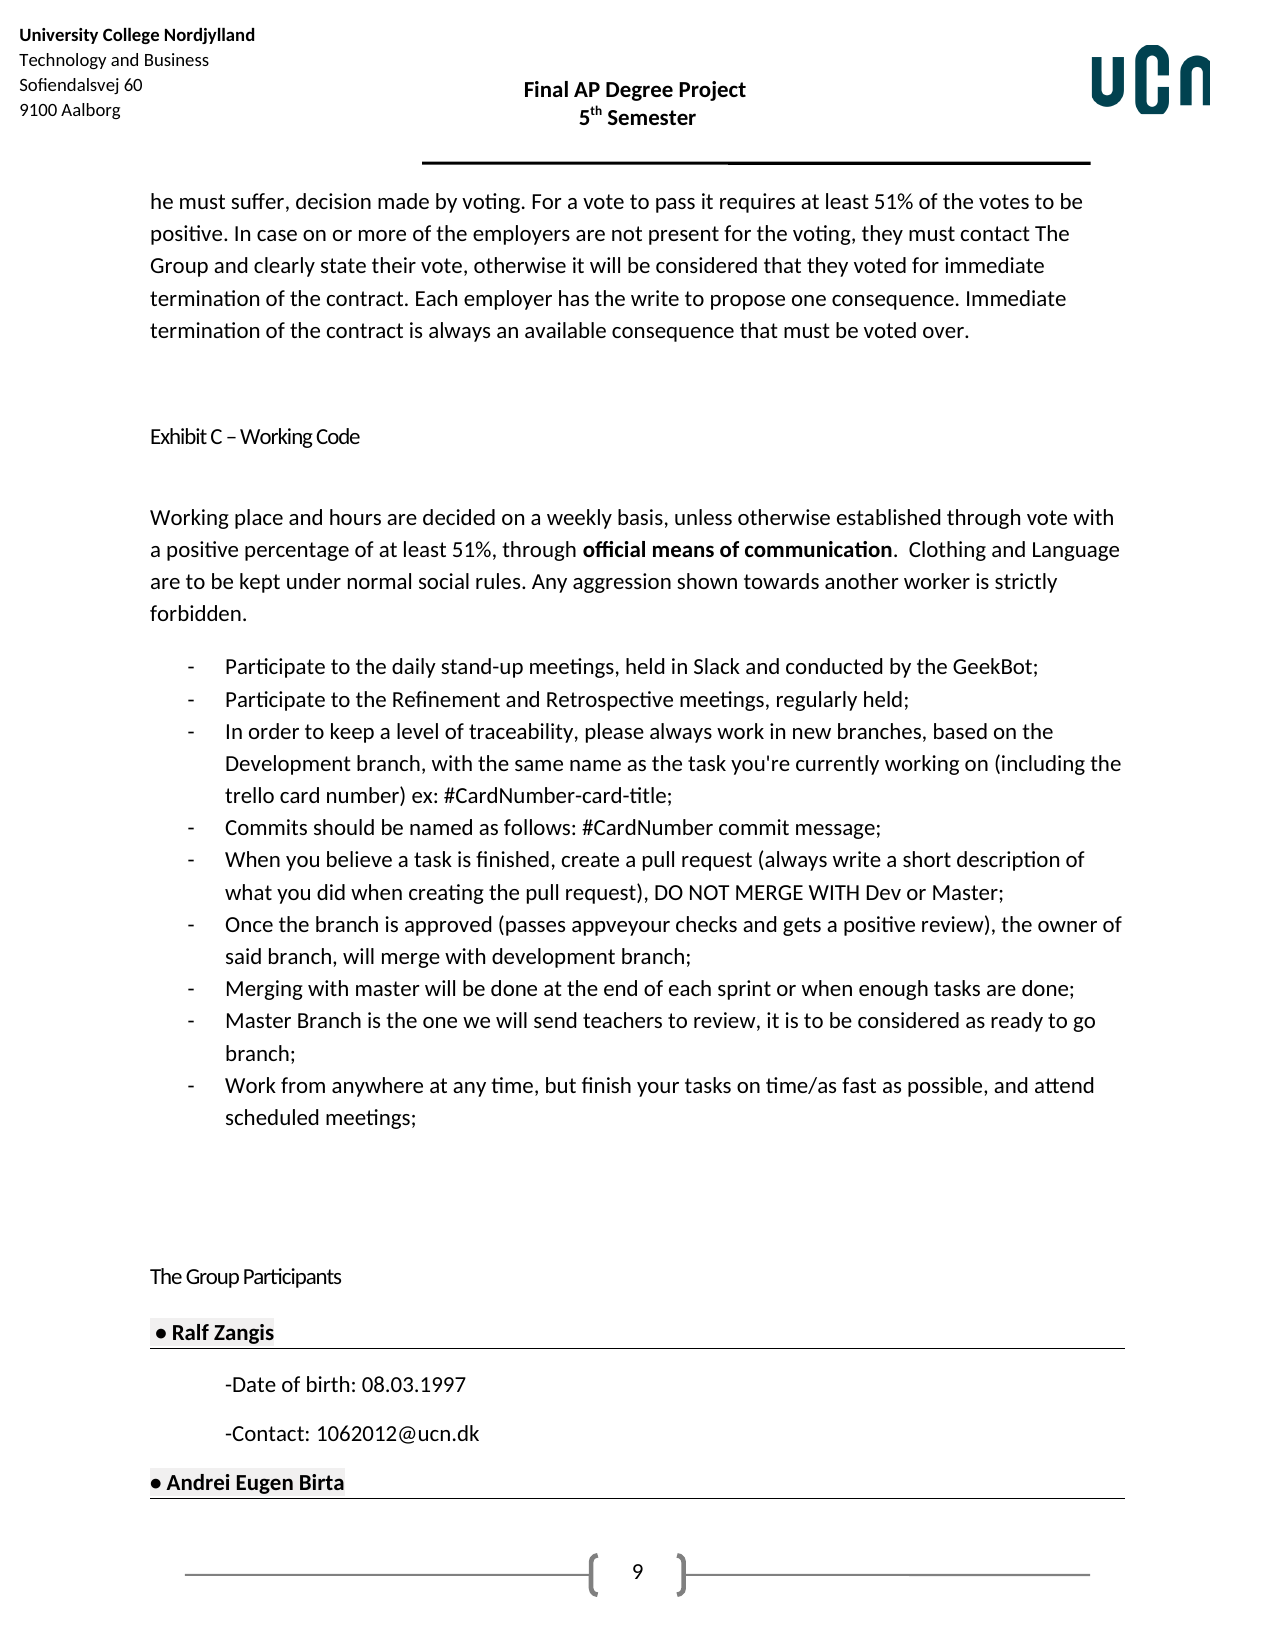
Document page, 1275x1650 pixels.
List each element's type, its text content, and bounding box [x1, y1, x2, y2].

list Participate to the Refinement and Retrospective meetings, regularly held; [187, 685, 1125, 713]
picture [1091, 45, 1210, 114]
list Once the branch is approved (passes appveyour checks and gets a positive review), the owner of said branch, will merge with development branch; [187, 910, 1125, 970]
list When you believe a task is finished, create a pull request (always write a short description of what you did when creating the pull request), DO NOT MERGE WITH Dev or Master; [187, 846, 1125, 906]
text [150, 187, 1125, 344]
text -Contact: 1062012@ucn.dk [150, 1419, 1125, 1447]
list In order to keep a level of traceability, please always work in new branches, based on the Development branch, with the same name as the task you're currently working on (including the trello card number) ex: #CardNumber-card-title; [187, 717, 1125, 809]
text • Ralf Zangis [150, 1318, 1125, 1348]
text The Group Participants [150, 1262, 1125, 1290]
list Participate to the daily stand-up meetings, held in Slack and conducted by the GeekBot; [187, 652, 1125, 681]
list Merging with master will be done at the end of each sprint or when enough tasks are done; [187, 974, 1125, 1002]
text • Andrei Eugen Birta [150, 1468, 1125, 1498]
list Work from anywhere at any time, but finish your tasks on time/as fast as possible, and attend scheduled meetings; [187, 1071, 1125, 1131]
list Commits should be named as follows: #CardNumber commit message; [187, 813, 1125, 841]
list Master Branch is the one we will send teachers to review, it is to be considered as ready to go branch; [187, 1007, 1125, 1067]
text Working place and hours are decided on a weekly basis, unless otherwise established through vote with a positive percentage of at least 51%, through official means of communication. Clothing and Language are to be kept under normal social rules. Any aggression shown towards another worker is strictly forbidden. [150, 503, 1125, 627]
text -Date of birth: 08.03.1997 [150, 1370, 1125, 1398]
text Exhibit C – Working Code [150, 422, 1125, 450]
